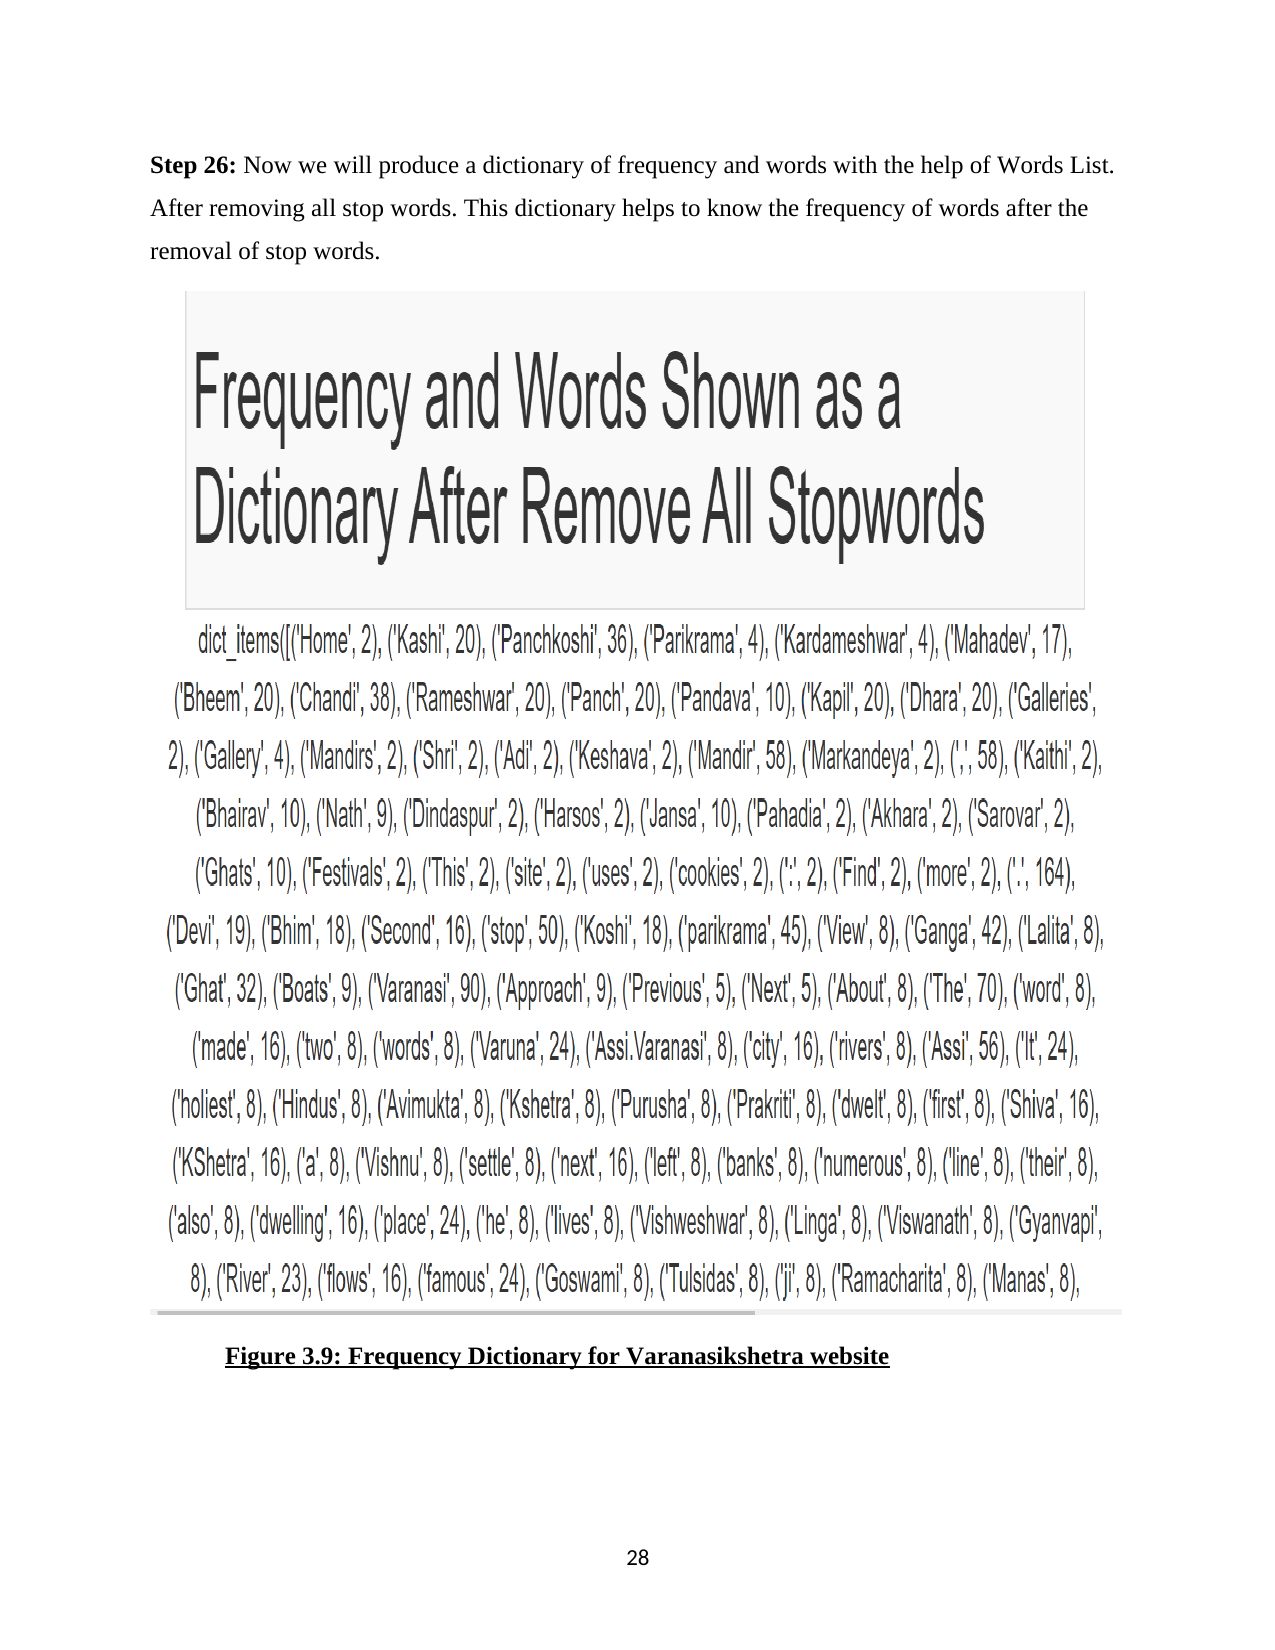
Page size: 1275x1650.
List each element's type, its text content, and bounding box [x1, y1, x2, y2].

text Step 26: Now we will produce a dictionary of frequency and words with the help of Words List. After removing all stop words. This dictionary helps to know the frequency of words after the removal of stop words. [150, 150, 1125, 265]
picture [150, 291, 1122, 1315]
text Figure 3.9: Frequency Dictionary for Varanasikshetra website [150, 1341, 1125, 1370]
